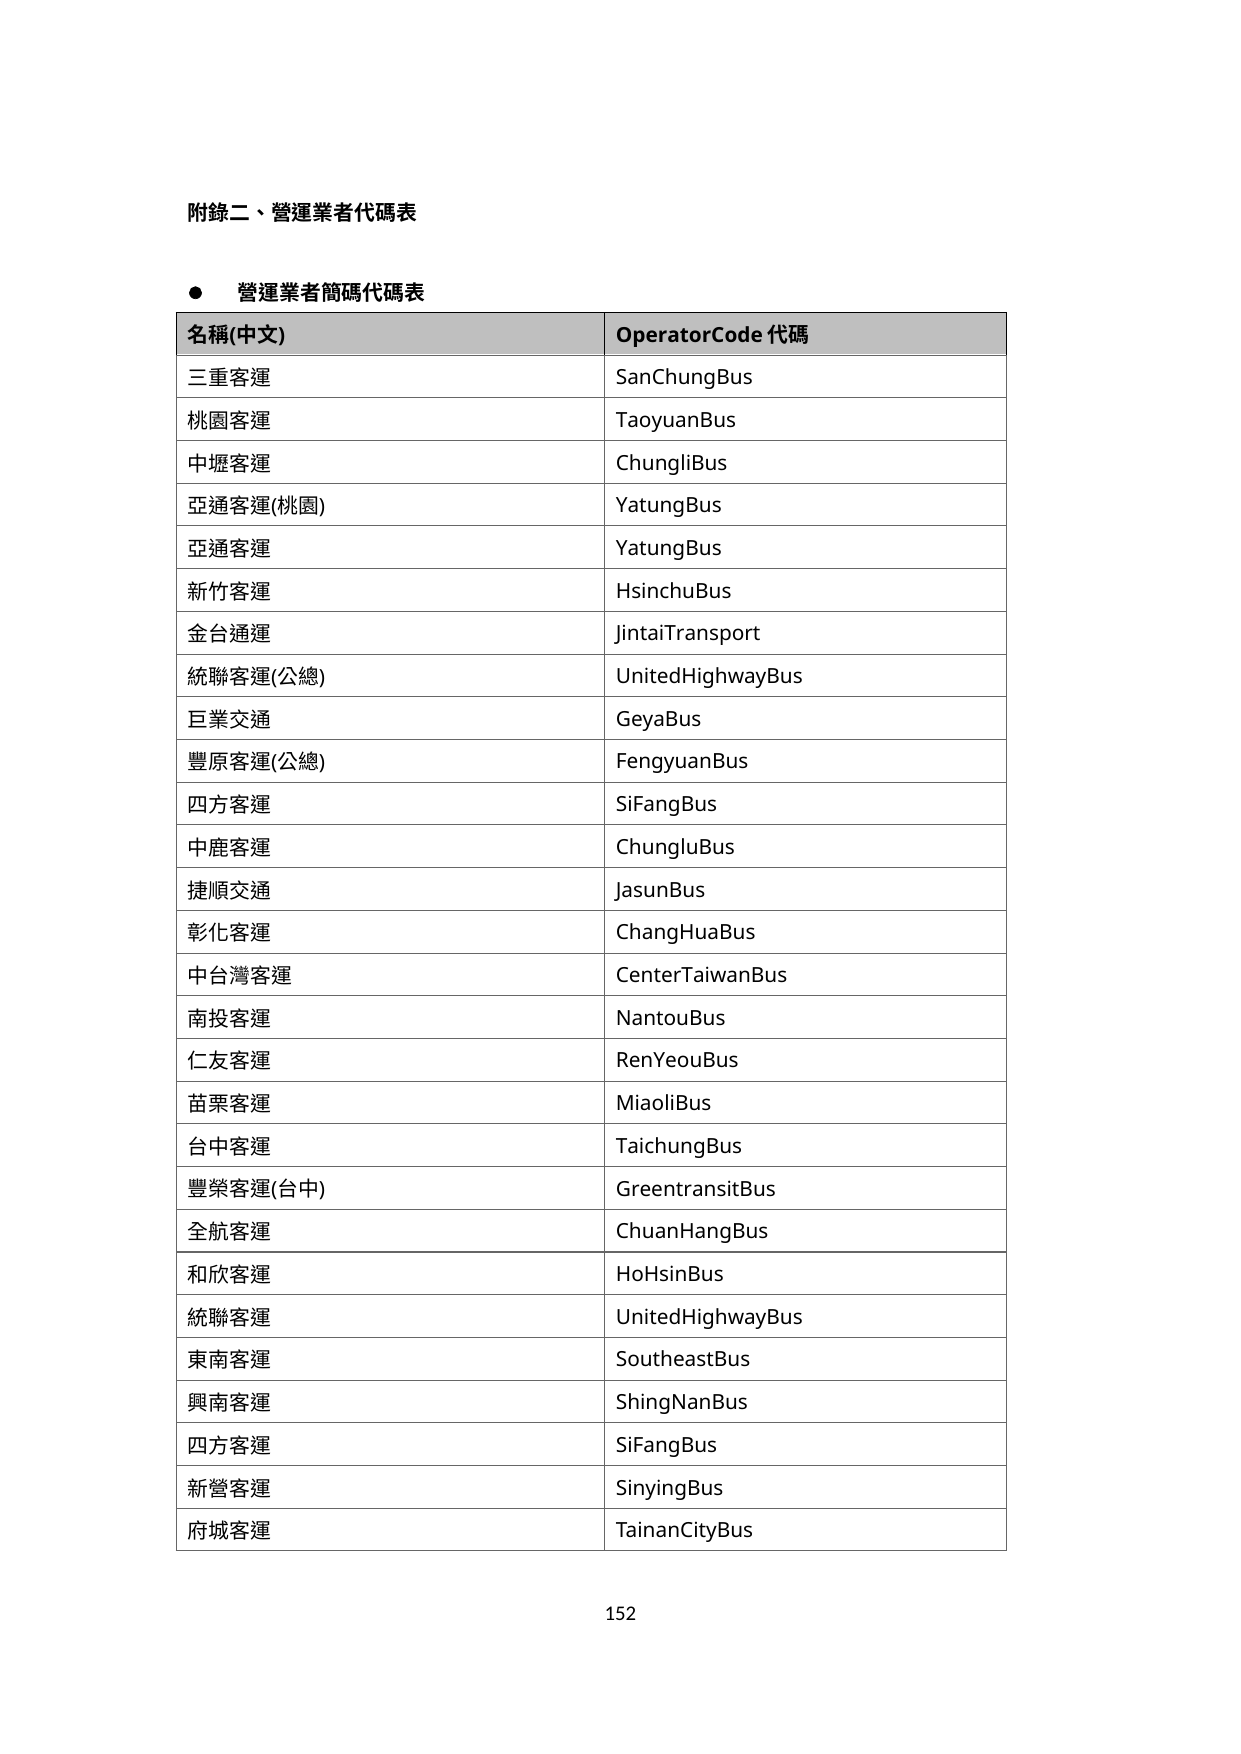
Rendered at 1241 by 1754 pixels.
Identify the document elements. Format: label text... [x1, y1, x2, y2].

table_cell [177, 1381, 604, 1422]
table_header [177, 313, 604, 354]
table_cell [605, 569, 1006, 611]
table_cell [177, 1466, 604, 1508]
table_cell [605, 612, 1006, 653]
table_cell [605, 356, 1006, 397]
text 附錄二、營運業者代碼表 [187, 196, 1053, 226]
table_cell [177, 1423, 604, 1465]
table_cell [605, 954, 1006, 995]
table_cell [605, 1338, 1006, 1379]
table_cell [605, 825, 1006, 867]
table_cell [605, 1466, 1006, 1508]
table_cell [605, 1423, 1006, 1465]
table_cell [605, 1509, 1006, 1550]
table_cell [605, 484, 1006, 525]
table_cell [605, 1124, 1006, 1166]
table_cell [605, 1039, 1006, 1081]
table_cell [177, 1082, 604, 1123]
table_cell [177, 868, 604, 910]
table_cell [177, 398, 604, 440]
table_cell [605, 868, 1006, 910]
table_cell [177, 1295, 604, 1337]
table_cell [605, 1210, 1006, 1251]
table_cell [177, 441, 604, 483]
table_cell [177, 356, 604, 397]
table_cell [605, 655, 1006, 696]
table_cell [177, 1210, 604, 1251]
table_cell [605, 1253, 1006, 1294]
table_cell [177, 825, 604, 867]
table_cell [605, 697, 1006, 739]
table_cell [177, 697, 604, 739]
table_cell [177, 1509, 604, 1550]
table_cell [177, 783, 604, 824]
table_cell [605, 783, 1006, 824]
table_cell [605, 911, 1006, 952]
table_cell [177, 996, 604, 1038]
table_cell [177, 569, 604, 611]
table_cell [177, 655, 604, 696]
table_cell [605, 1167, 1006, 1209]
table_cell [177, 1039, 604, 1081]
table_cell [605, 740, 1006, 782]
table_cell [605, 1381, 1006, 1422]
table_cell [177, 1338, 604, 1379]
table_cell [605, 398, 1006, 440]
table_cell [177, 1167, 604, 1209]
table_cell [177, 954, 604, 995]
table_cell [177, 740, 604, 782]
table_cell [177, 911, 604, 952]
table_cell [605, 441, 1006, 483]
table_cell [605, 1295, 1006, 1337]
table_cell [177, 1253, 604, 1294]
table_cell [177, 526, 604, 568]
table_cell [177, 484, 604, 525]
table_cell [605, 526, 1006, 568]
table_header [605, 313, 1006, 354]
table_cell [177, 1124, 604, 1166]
list 營運業者簡碼代碼表 [187, 270, 1053, 312]
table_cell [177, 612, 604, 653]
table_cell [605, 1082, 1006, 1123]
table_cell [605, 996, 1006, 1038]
